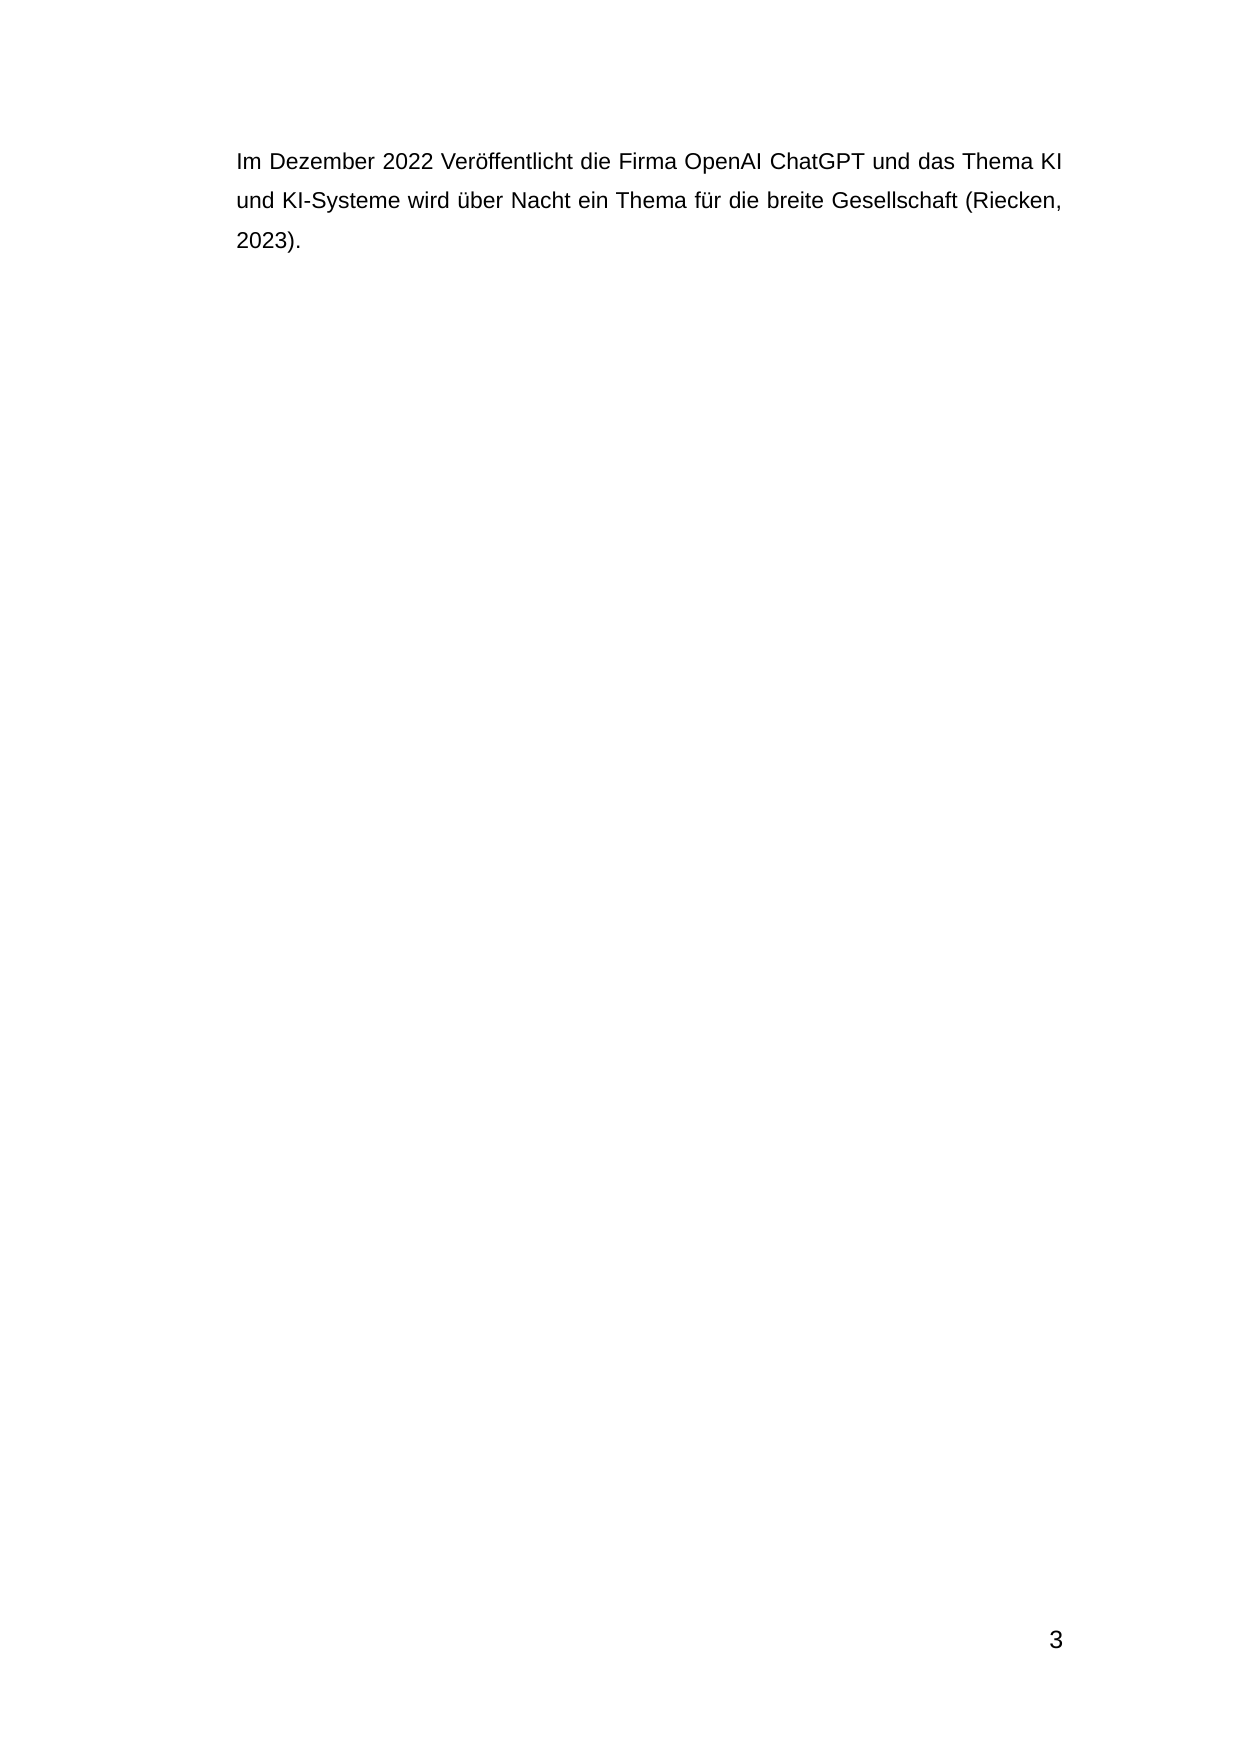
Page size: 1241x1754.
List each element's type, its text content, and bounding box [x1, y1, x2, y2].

text Im Dezember 2022 Veröffentlicht die Firma OpenAI ChatGPT und das Thema KI und KI-Systeme wird über Nacht ein Thema für die breite Gesellschaft (Riecken, 2023). [236, 148, 1063, 253]
